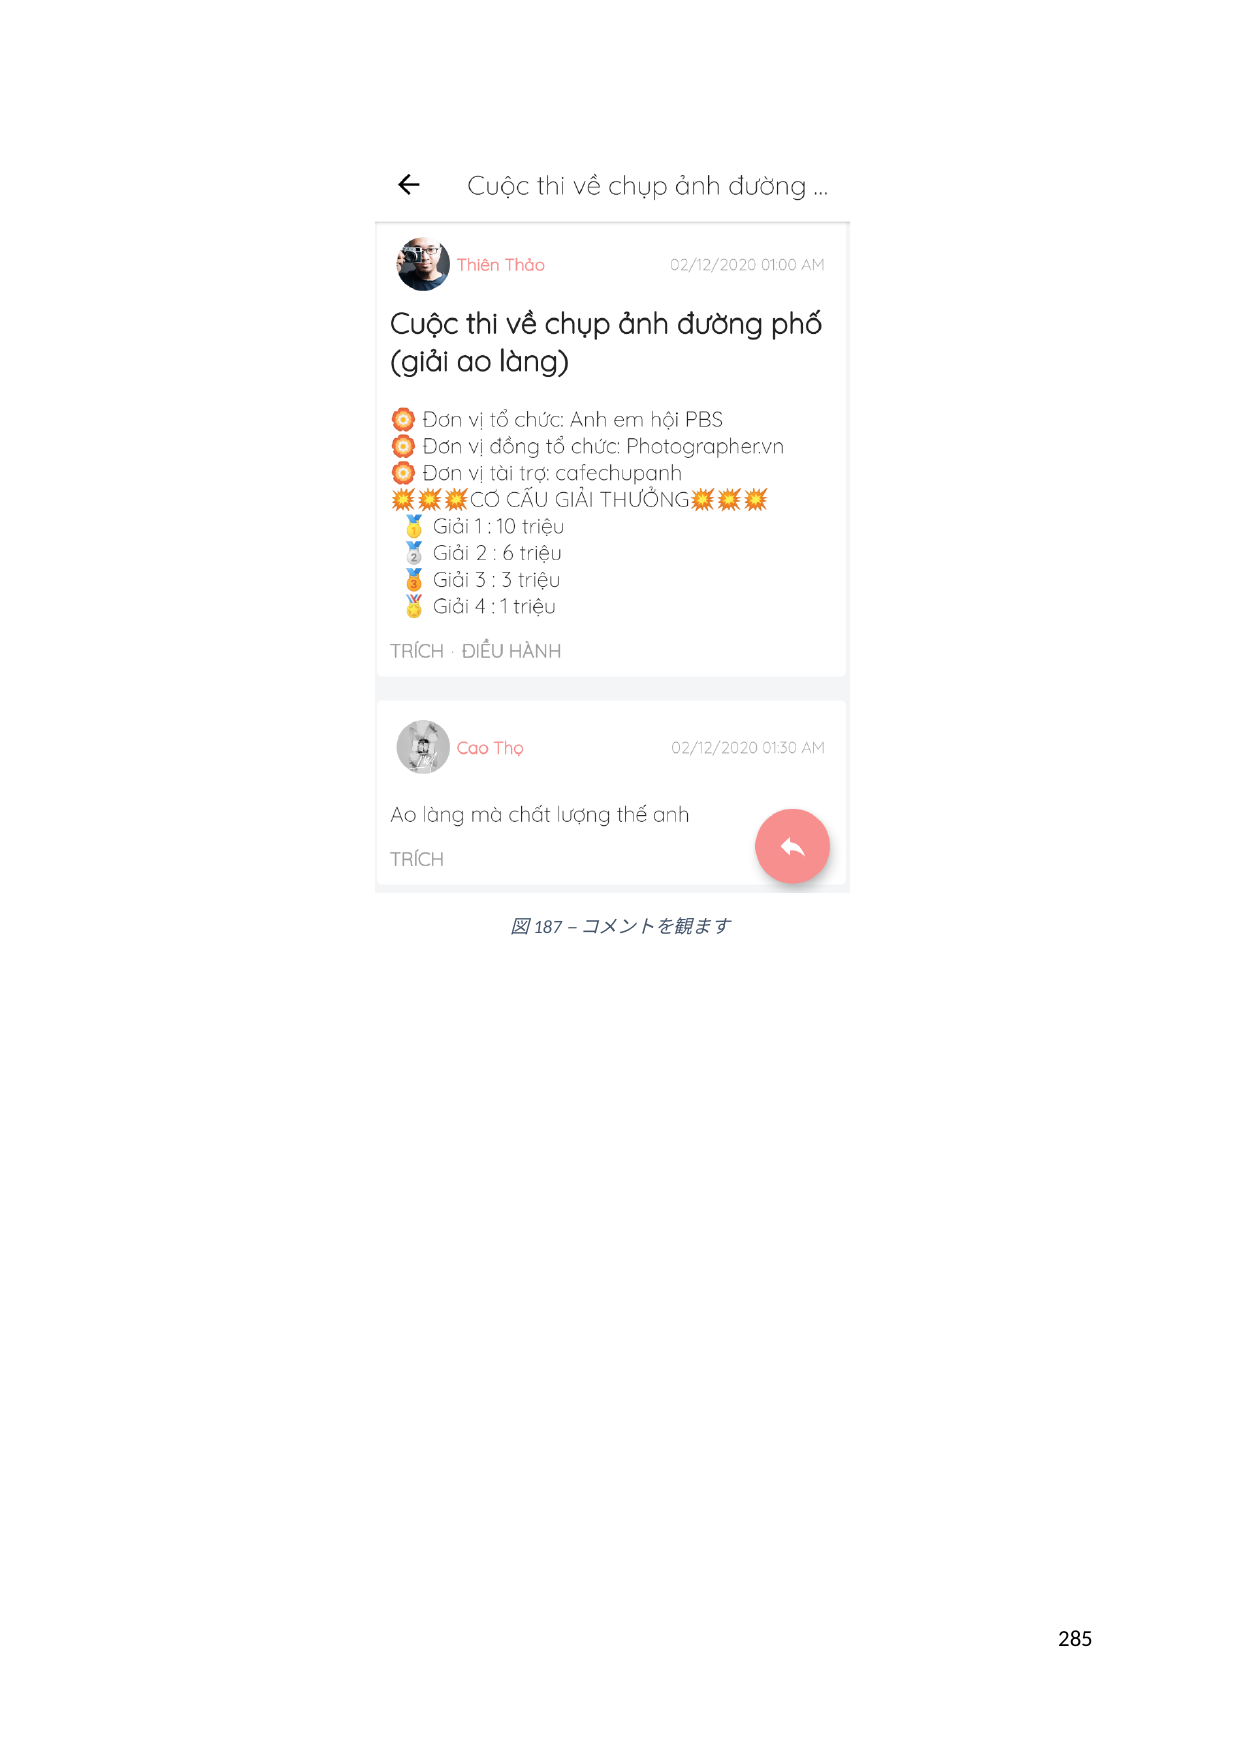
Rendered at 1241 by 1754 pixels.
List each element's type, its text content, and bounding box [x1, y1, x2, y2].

picture [375, 150, 851, 893]
text 図187 – コメントを観ます [150, 911, 1093, 939]
